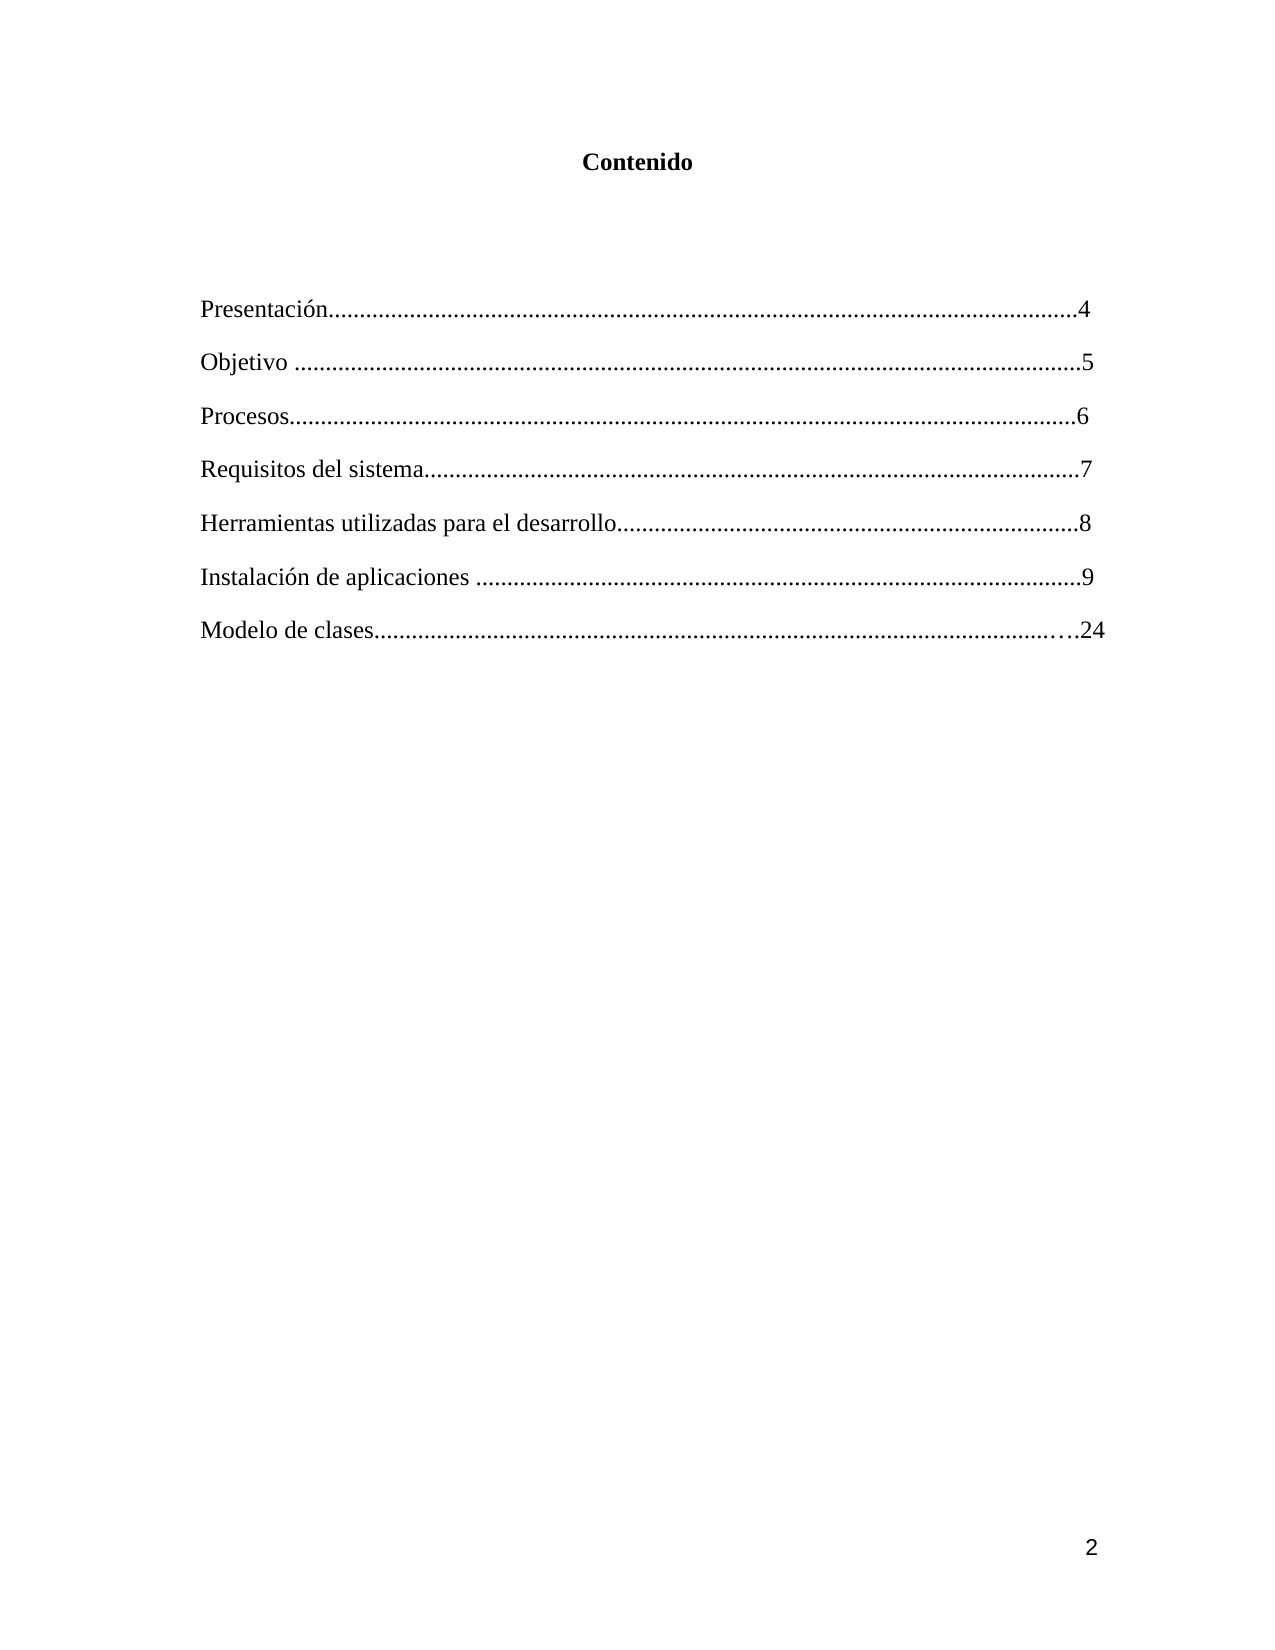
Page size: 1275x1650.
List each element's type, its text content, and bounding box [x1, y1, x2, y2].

text 2 [1085, 1534, 1188, 1561]
text Presentación........................................................................................................................4 [200, 294, 1188, 323]
text Requisitos del sistema.........................................................................................................7 [200, 454, 1188, 483]
text Modelo de clases............................................................................................................….24 [200, 615, 1188, 644]
text Instalación de aplicaciones .................................................................................................9 [200, 562, 1188, 591]
text Procesos..............................................................................................................................6 [200, 401, 1188, 430]
text Herramientas utilizadas para el desarrollo..........................................................................8 [200, 508, 1188, 537]
text Contenido [582, 147, 1188, 176]
text Objetivo ..............................................................................................................................5 [200, 347, 1188, 376]
